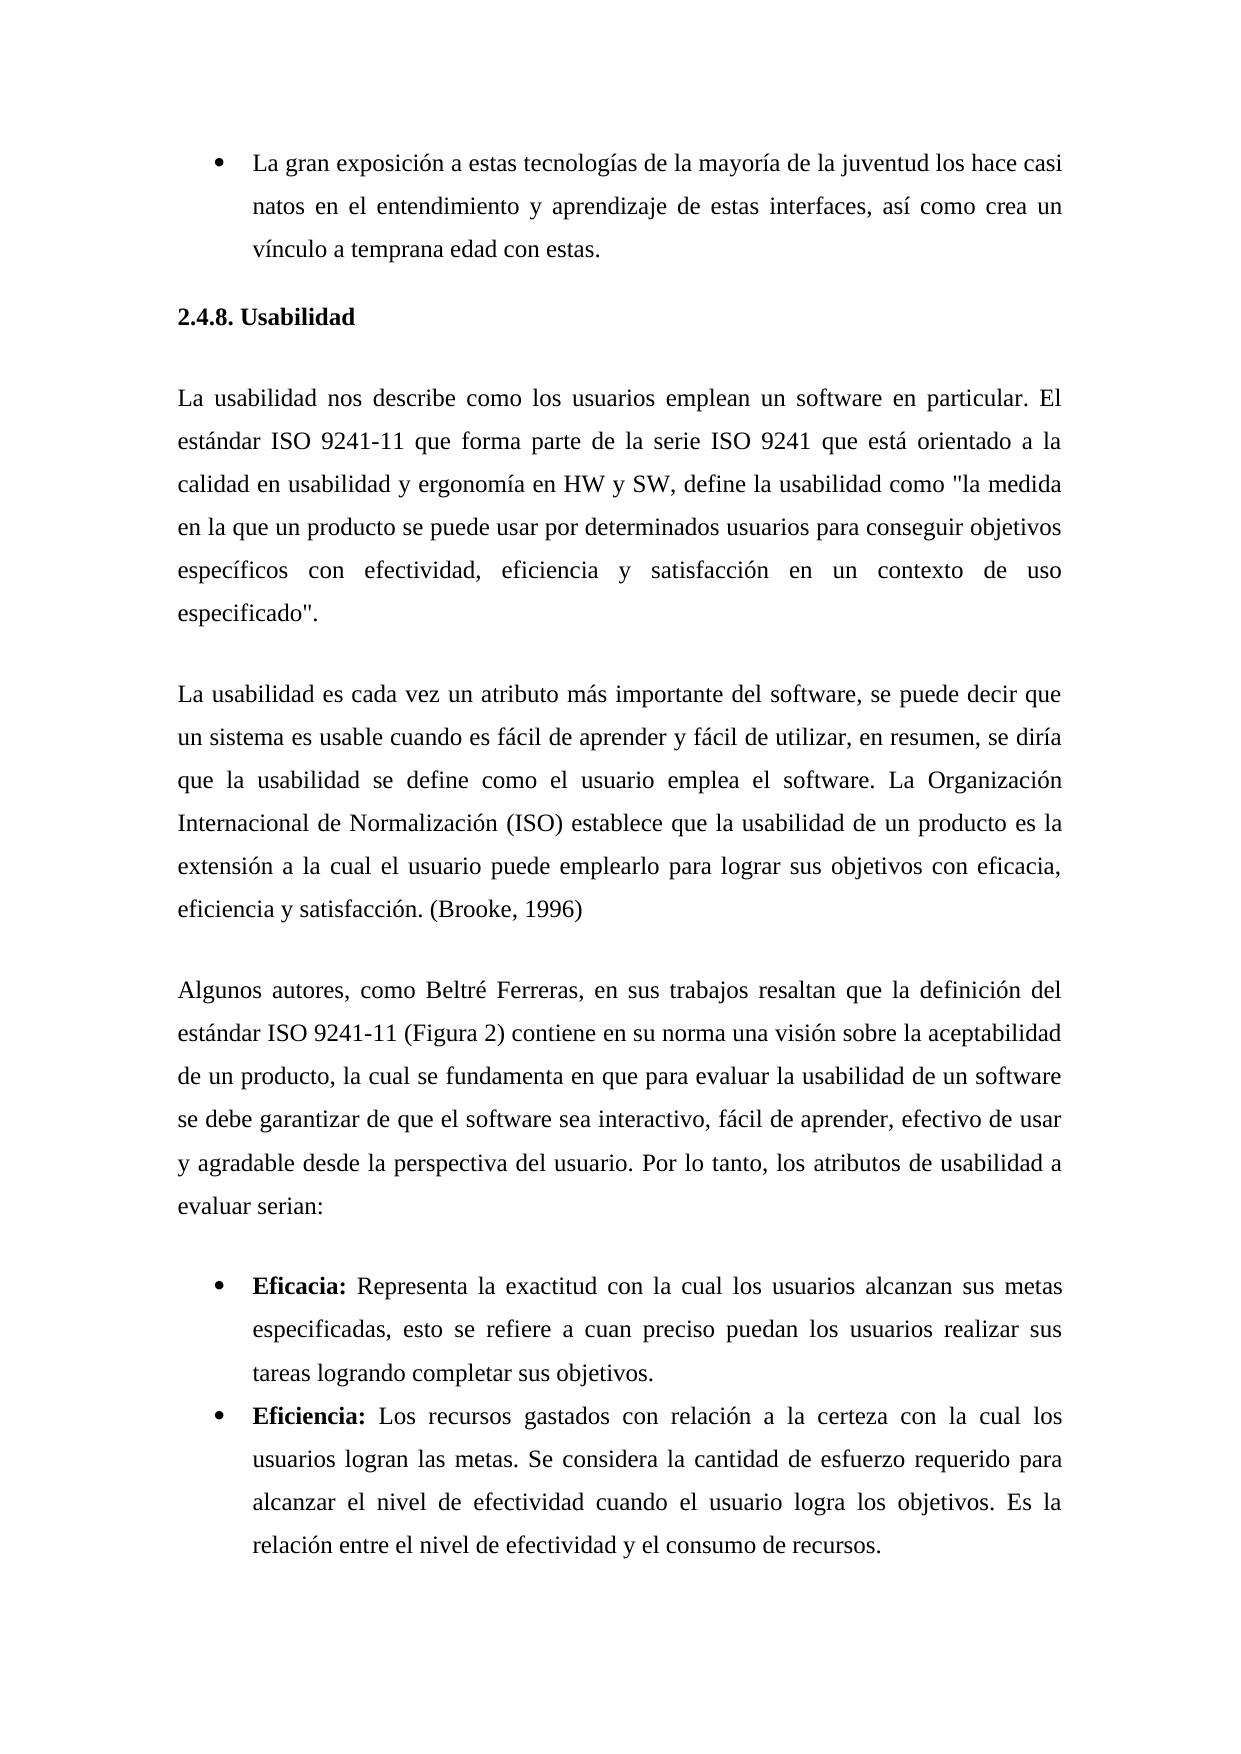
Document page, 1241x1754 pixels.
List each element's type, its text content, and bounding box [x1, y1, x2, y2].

list Eficiencia: Los recursos gastados con relación a la certeza con la cual los usuarios logran las metas. Se considera la cantidad de esfuerzo requerido para alcanzar el nivel de efectividad cuando el usuario logra los objetivos. Es la relación entre el nivel de efectividad y el consumo de recursos. [215, 1401, 1063, 1559]
text La usabilidad es cada vez un atributo más importante del software, se puede decir que un sistema es usable cuando es fácil de aprender y fácil de utilizar, en resumen, se diría que la usabilidad se define como el usuario emplea el software. La Organización Internacional de Normalización (ISO) establece que la usabilidad de un producto es la extensión a la cual el usuario puede emplearlo para lograr sus objetivos con eficacia, eficiencia y satisfacción. (Brooke, 1996) [177, 679, 1063, 923]
list La gran exposición a estas tecnologías de la mayoría de la juventud los hace casi natos en el entendimiento y aprendizaje de estas interfaces, así como crea un vínculo a temprana edad con estas. [215, 148, 1063, 263]
subtitle 2.4.8. Usabilidad [177, 302, 1063, 331]
text Algunos autores, como Beltré Ferreras, en sus trabajos resaltan que la definición del estándar ISO 9241-11 (Figura 2) contiene en su norma una visión sobre la aceptabilidad de un producto, la cual se fundamenta en que para evaluar la usabilidad de un software se debe garantizar de que el software sea interactivo, fácil de aprender, efectivo de usar y agradable desde la perspectiva del usuario. Por lo tanto, los atributos de usabilidad a evaluar serian: [177, 975, 1063, 1219]
list Eficacia: Representa la exactitud con la cual los usuarios alcanzan sus metas especificadas, esto se refiere a cuan preciso puedan los usuarios realizar sus tareas logrando completar sus objetivos. [215, 1271, 1063, 1386]
text La usabilidad nos describe como los usuarios emplean un software en particular. El estándar ISO 9241-11 que forma parte de la serie ISO 9241 que está orientado a la calidad en usabilidad y ergonomía en HW y SW, define la usabilidad como "la medida en la que un producto se puede usar por determinados usuarios para conseguir objetivos específicos con efectividad, eficiencia y satisfacción en un contexto de uso especificado". [177, 383, 1063, 627]
